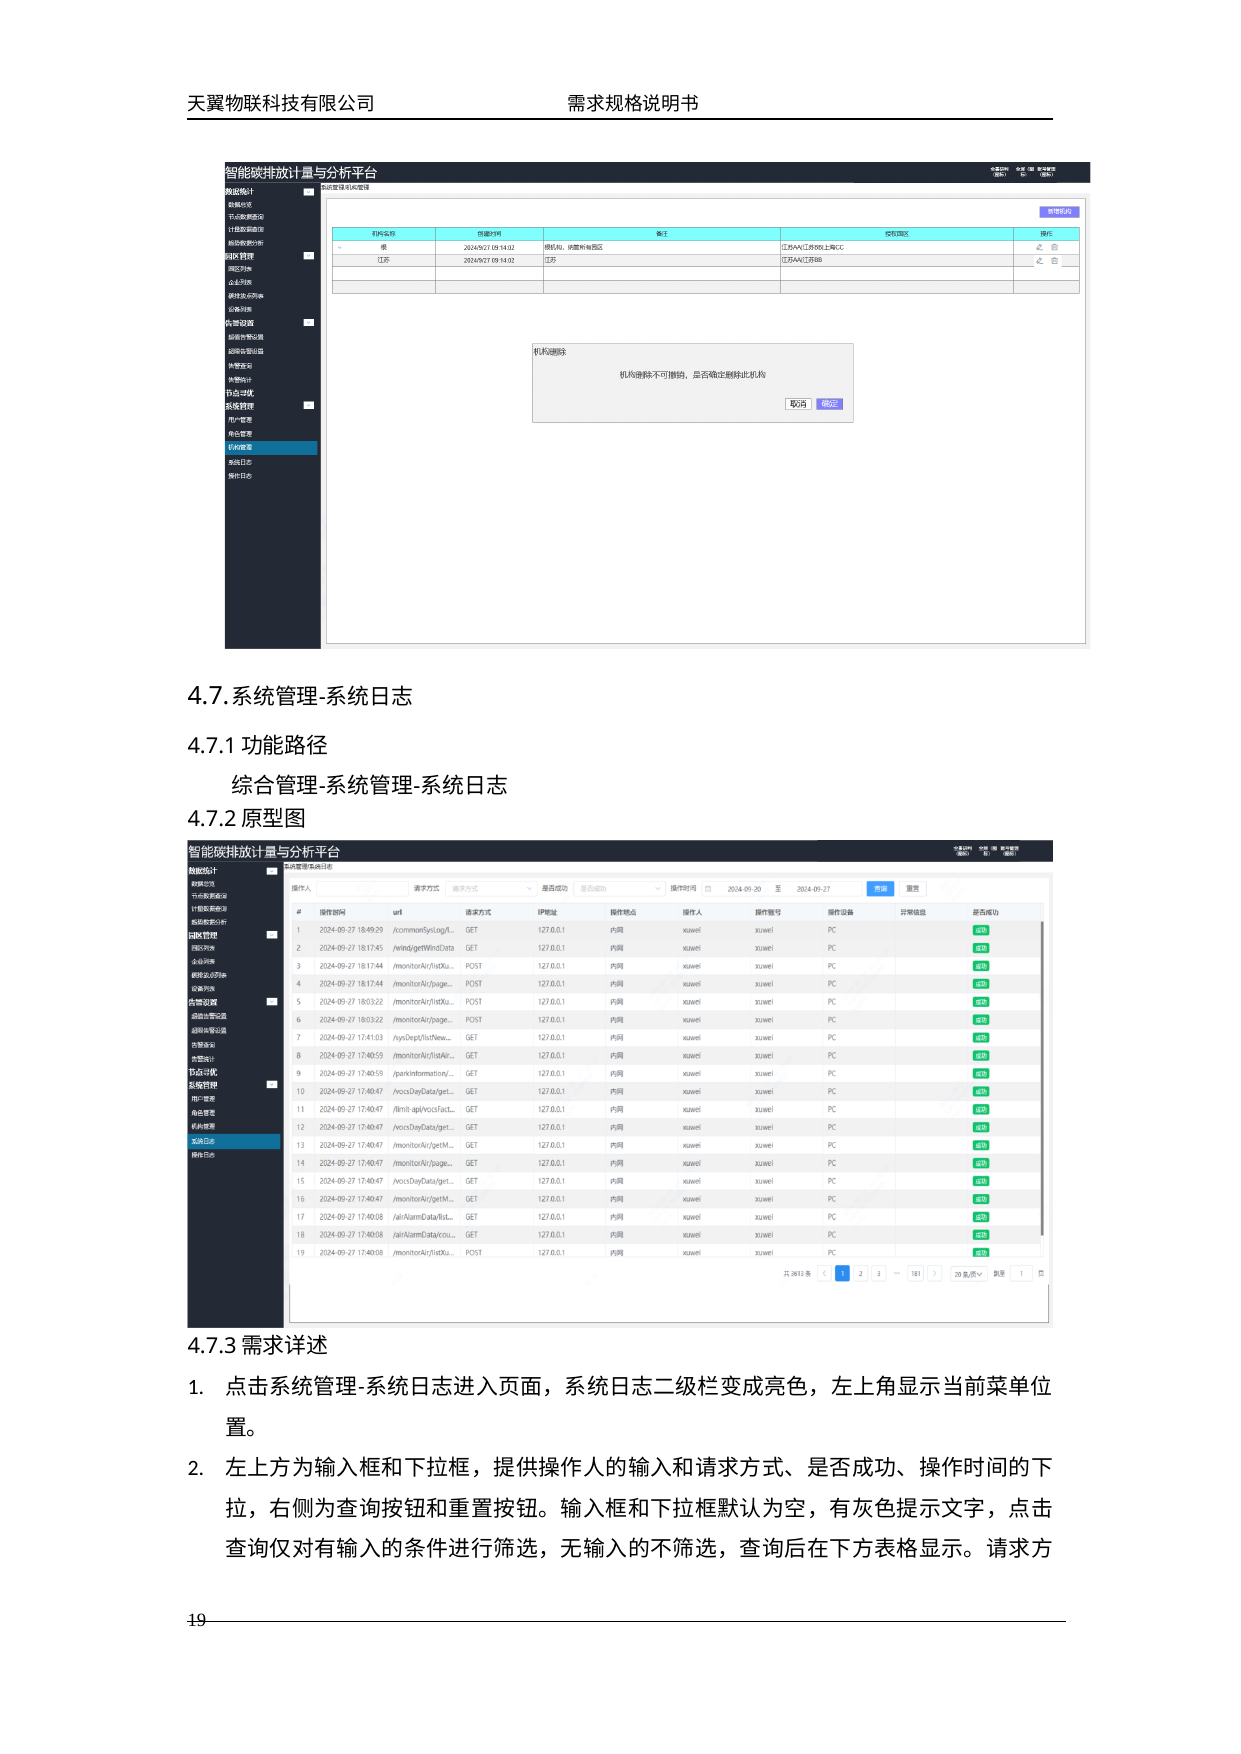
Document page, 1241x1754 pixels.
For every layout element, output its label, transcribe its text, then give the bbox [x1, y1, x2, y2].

picture [224, 162, 1091, 649]
text 4.7.3需求详述 [187, 1328, 1053, 1361]
picture [187, 840, 1053, 1328]
text 4.7.2原型图 [187, 800, 1053, 833]
text 综合管理-系统管理-系统日志 [187, 768, 1053, 800]
text 4.7.1功能路径 [187, 727, 1053, 760]
list 点击系统管理-系统日志进入页面，系统日志二级栏变成亮色，左上角显示当前菜单位置。 [187, 1369, 1053, 1442]
subtitle 系统管理-系统日志 [187, 662, 1053, 727]
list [187, 1450, 1053, 1563]
